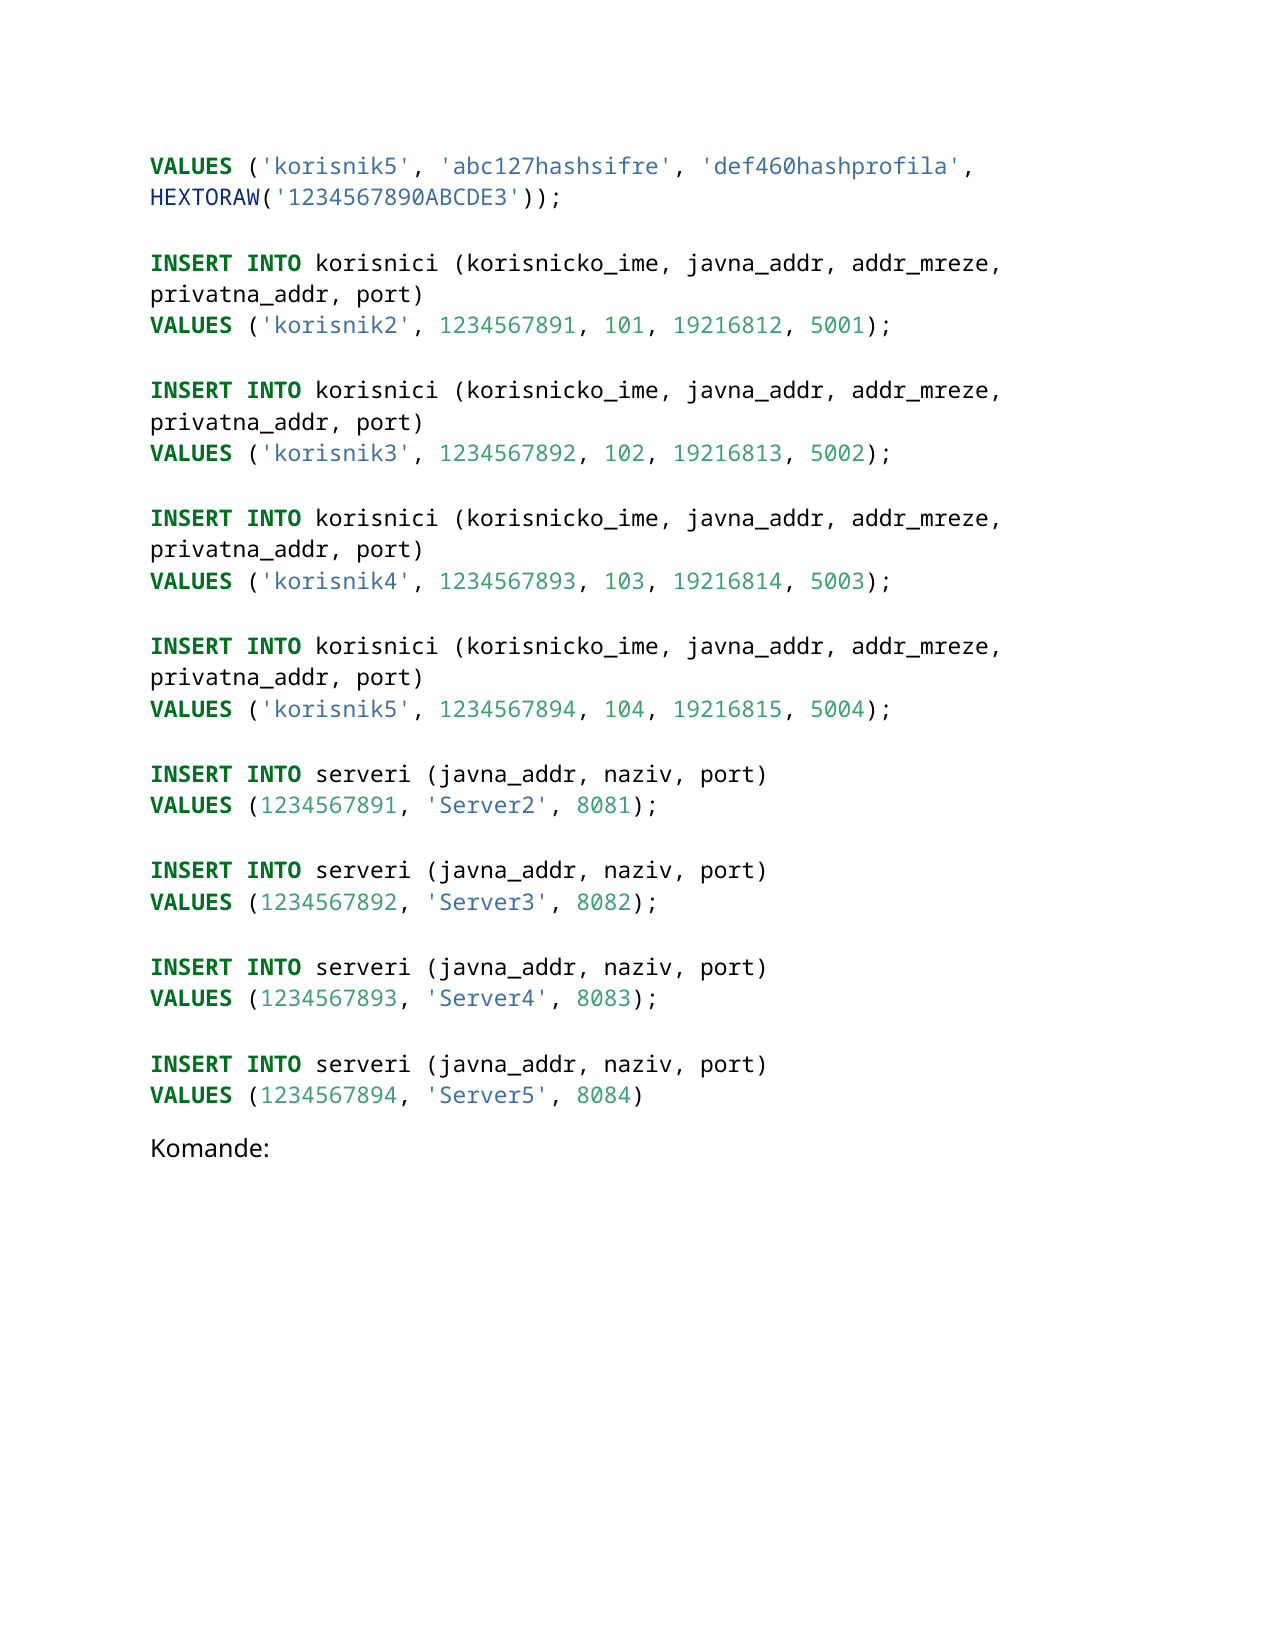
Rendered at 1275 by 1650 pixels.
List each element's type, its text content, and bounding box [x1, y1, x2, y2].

text Komande: [150, 1131, 1125, 1165]
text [150, 150, 1125, 1110]
